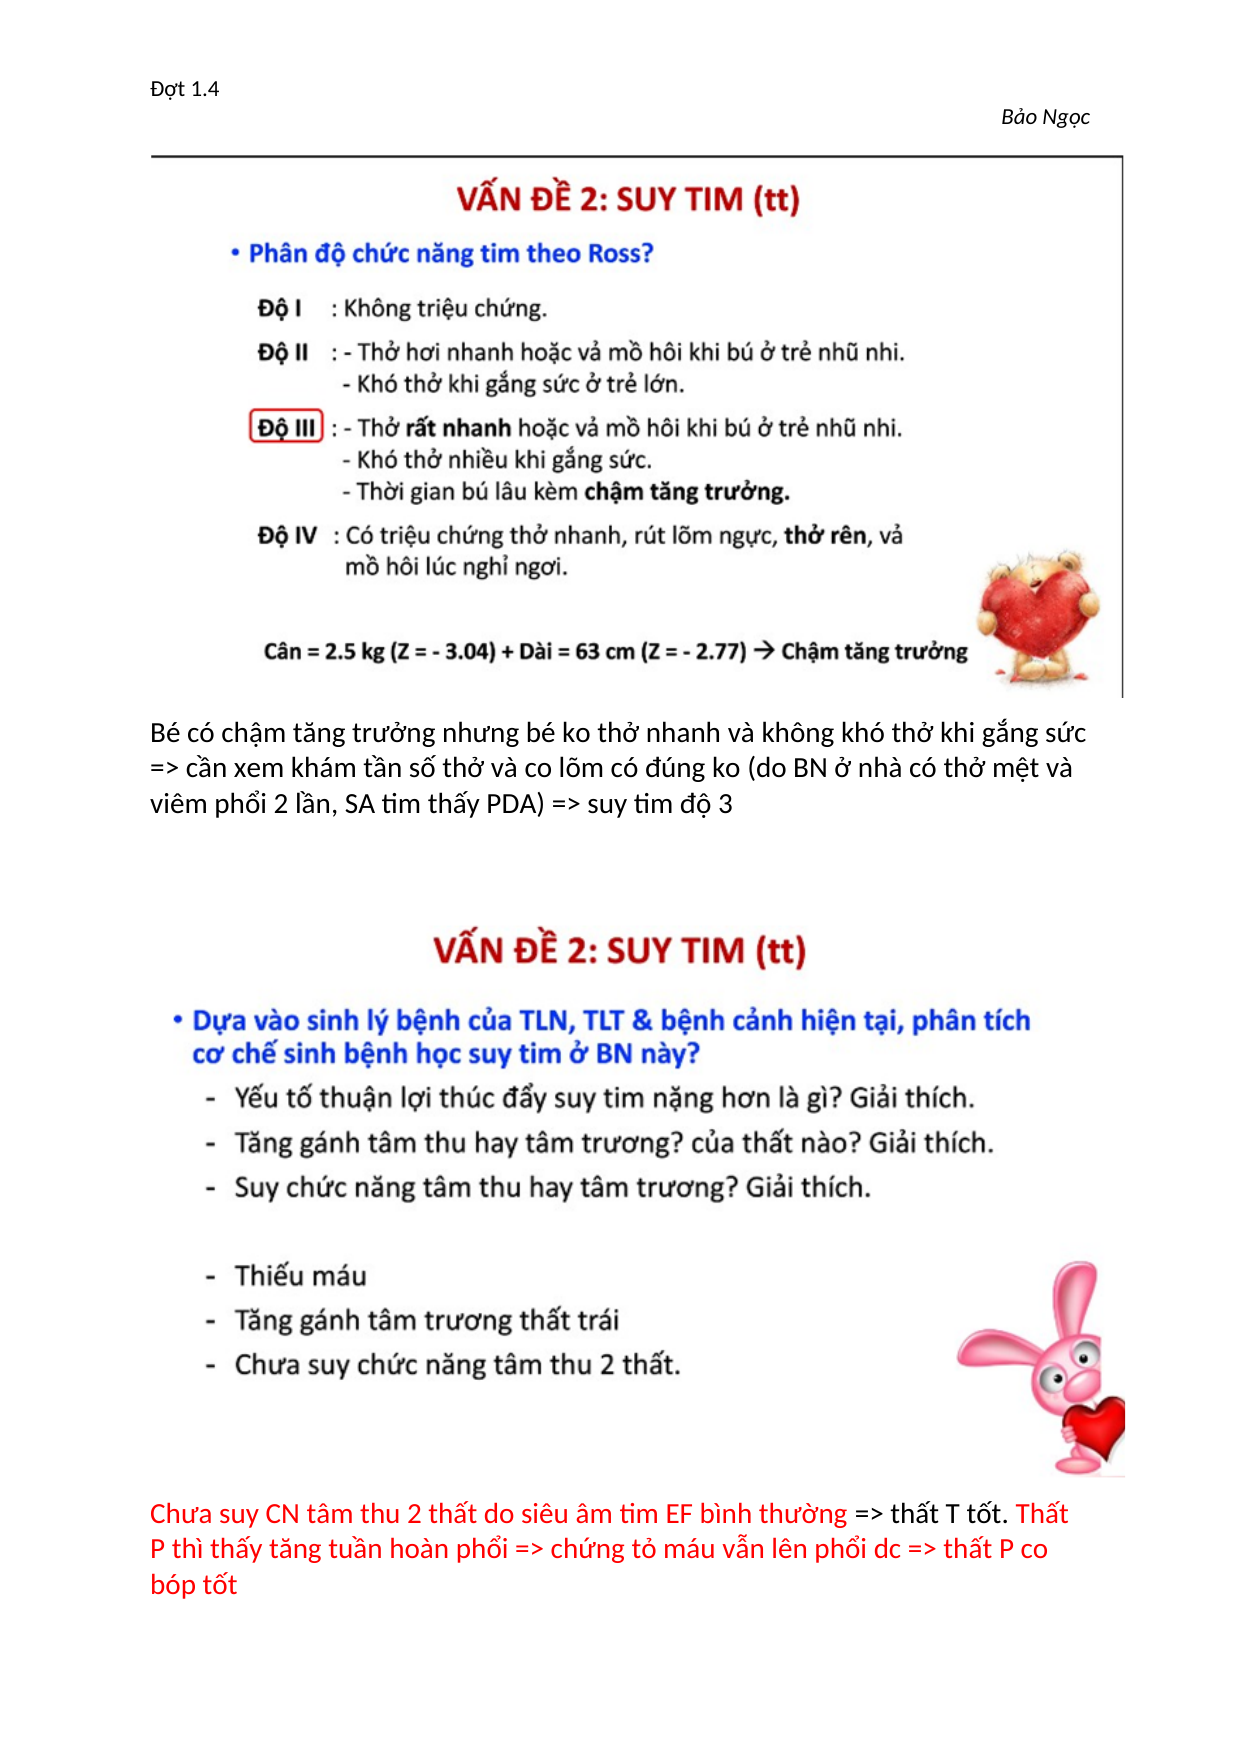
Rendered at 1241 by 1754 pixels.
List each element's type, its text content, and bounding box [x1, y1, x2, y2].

text Chưa suy CN tâm thu 2 thất do siêu âm tim EF bình thường => thất T tốt. Thất P thì thấy tăng tuần hoàn phổi => chứng tỏ máu vẫn lên phổi dc => thất P co bóp tốt [150, 1495, 1090, 1602]
text Bé có chậm tăng trưởng nhưng bé ko thở nhanh và không khó thở khi gắng sức => cần xem khám tần số thở và co lõm có đúng ko (do BN ở nhà có thở mệt và viêm phổi 2 lần, SA tim thấy PDA) => suy tim độ 3 [150, 714, 1090, 821]
picture [150, 889, 1125, 1479]
picture [150, 150, 1125, 698]
